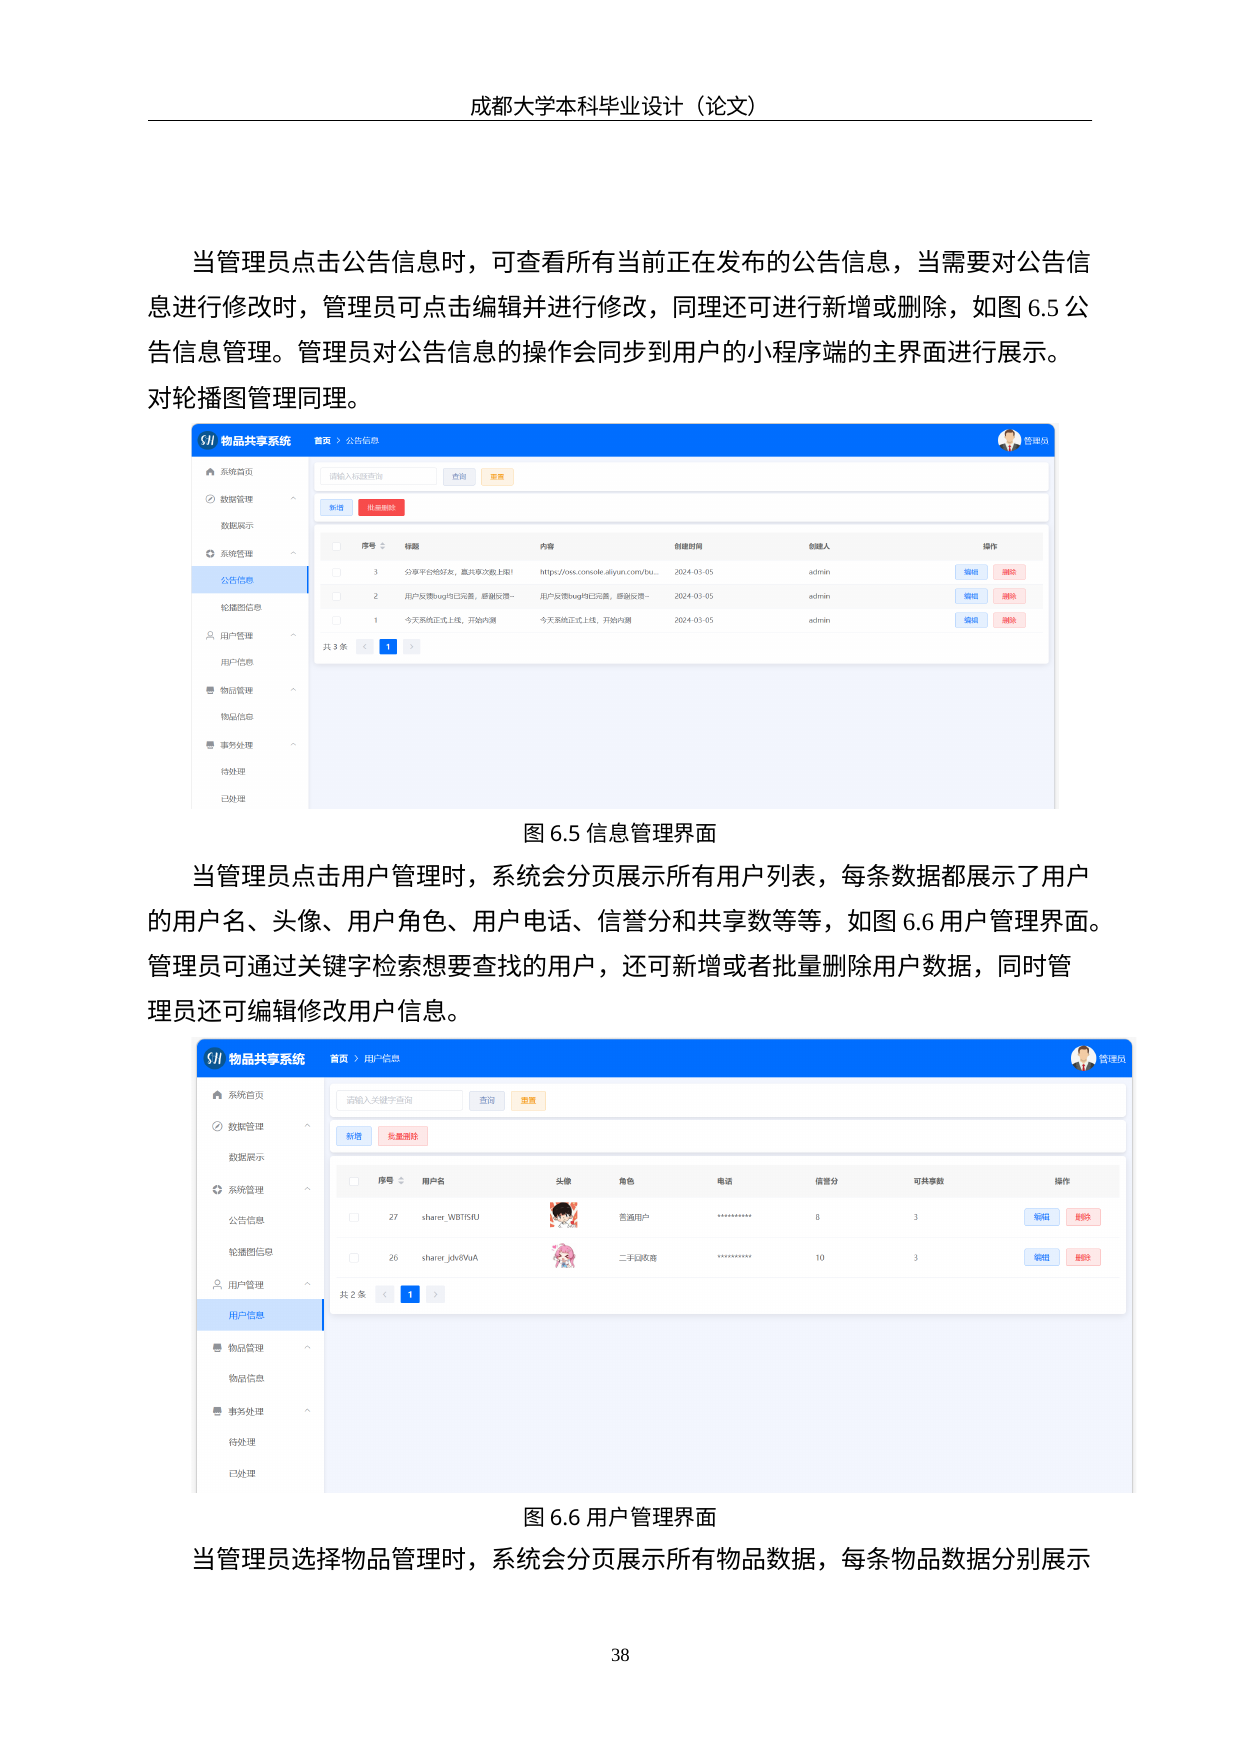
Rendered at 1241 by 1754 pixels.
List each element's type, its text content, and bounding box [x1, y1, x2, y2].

text 图 6.5 信息管理界面 [148, 816, 1092, 848]
picture [191, 1037, 1137, 1493]
text 当管理员点击用户管理时，系统会分页展示所有用户列表，每条数据都展示了用户的用户名、头像、用户角色、用户电话、信誉分和共享数等等，如图6.6用户管理界面。管理员可通过关键字检索想要查找的用户，还可新增或者批量删除用户数据，同时管理员还可编辑修改用户信息。 [148, 856, 1092, 1028]
text 当管理员点击公告信息时，可查看所有当前正在发布的公告信息，当需要对公告信息进行修改时，管理员可点击编辑并进行修改，同理还可进行新增或删除，如图6.5公告信息管理。管理员对公告信息的操作会同步到用户的小程序端的主界面进行展示。对轮播图管理同理。 [148, 242, 1092, 414]
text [148, 1539, 1092, 1576]
text 图 6.6 用户管理界面 [148, 1500, 1092, 1532]
picture [191, 423, 1059, 809]
